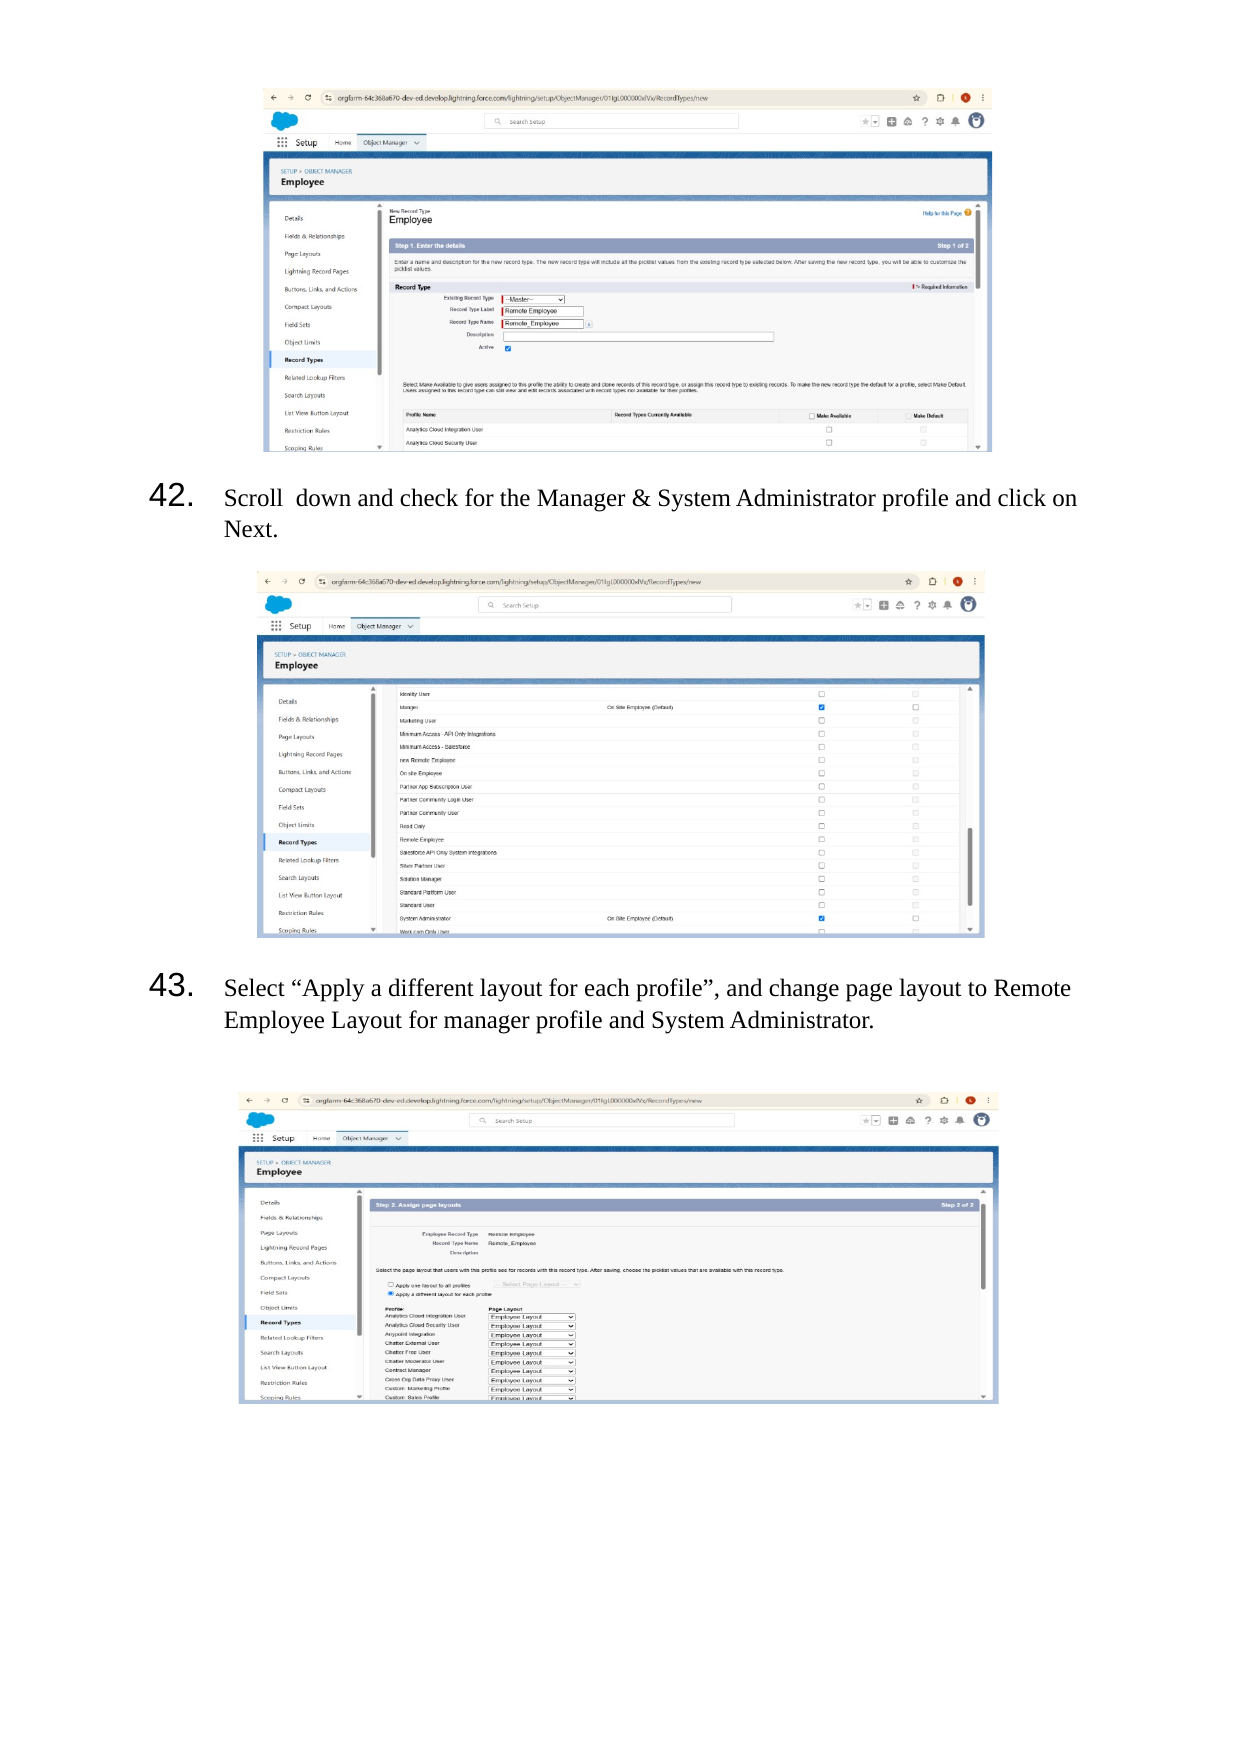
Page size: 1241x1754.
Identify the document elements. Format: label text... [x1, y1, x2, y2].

list Select “Apply a different layout for each profile”, and change page layout to Remote Employee Layout for manager profile and System Administrator. [148, 965, 1094, 1034]
picture [257, 571, 985, 938]
picture [238, 1092, 999, 1404]
list Scroll down and check for the Manager & System Administrator profile and click on Next. [148, 474, 1094, 543]
picture [263, 88, 993, 452]
